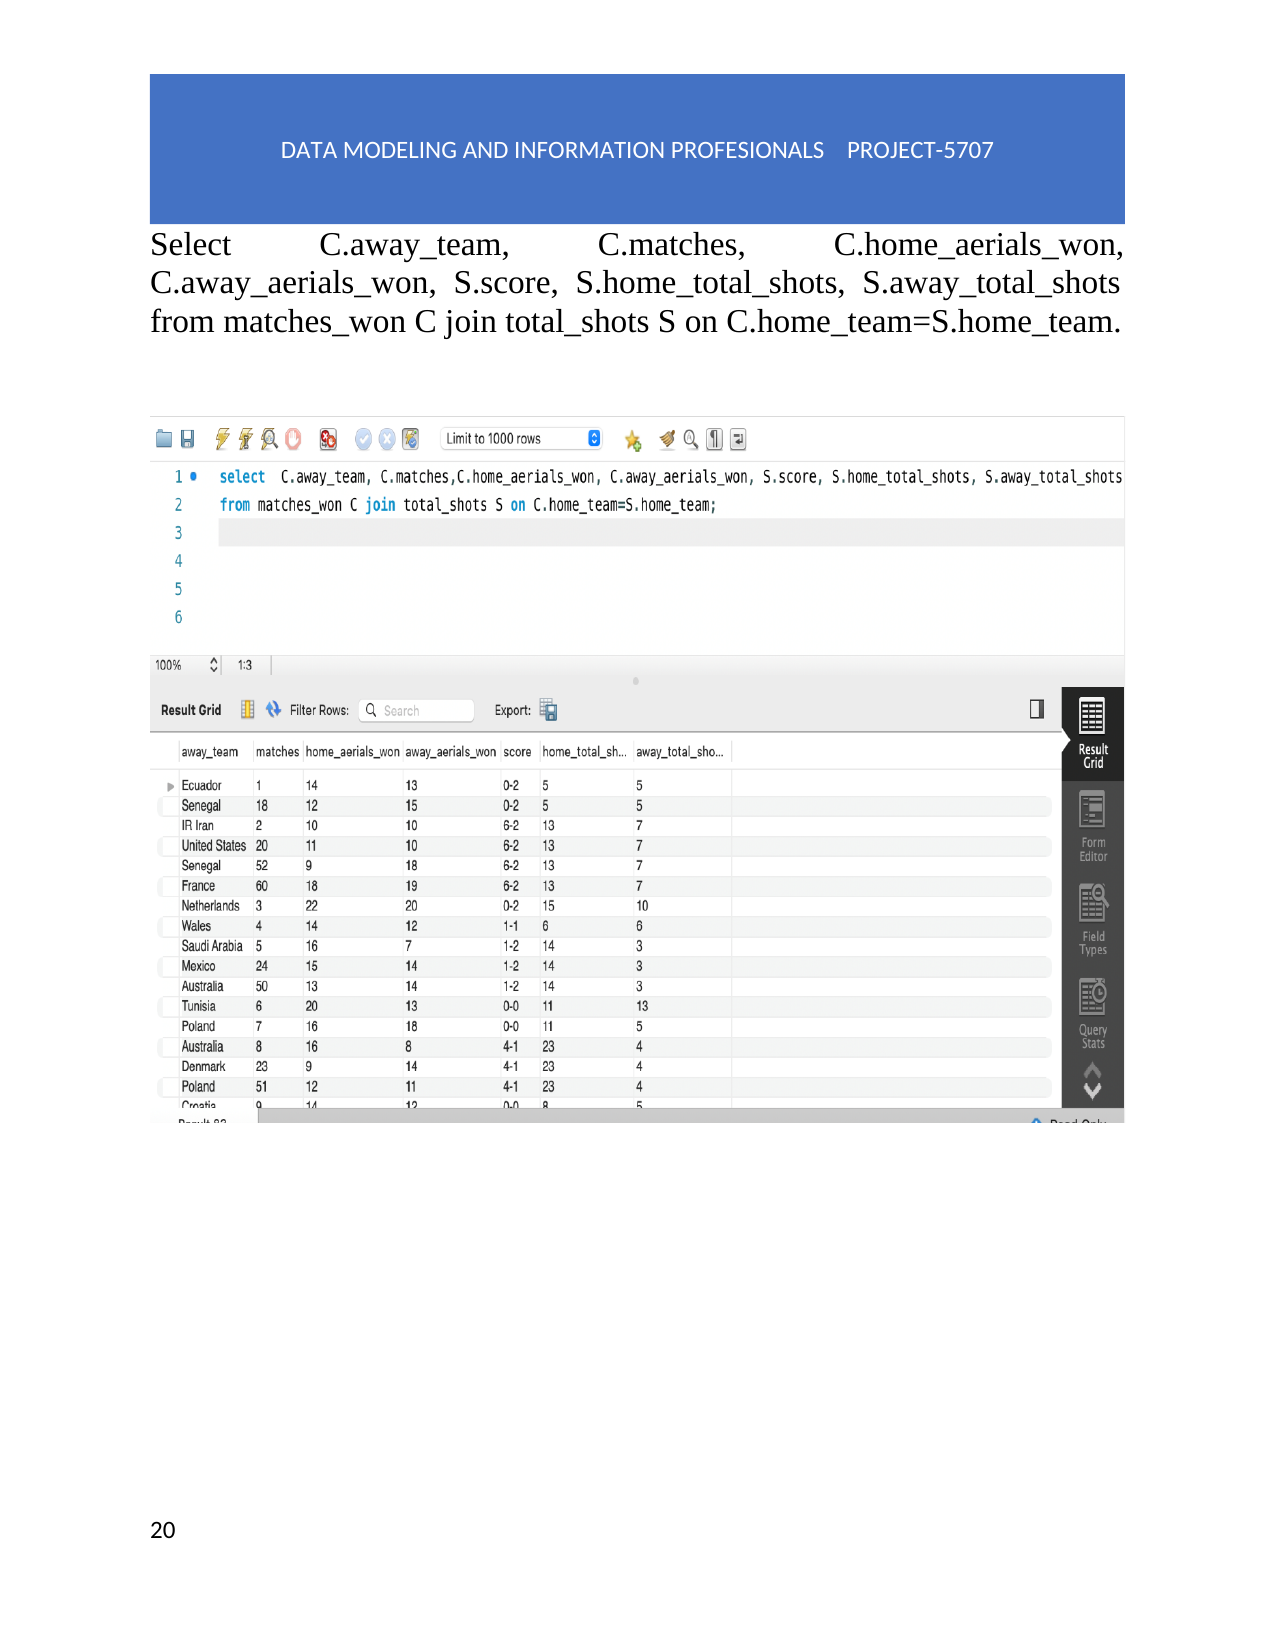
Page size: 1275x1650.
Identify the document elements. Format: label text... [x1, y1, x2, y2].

text Select C.away_team, C.matches, C.home_aerials_won, C.away_aerials_won, S.score, S.home_total_shots, S.away_total_shots [150, 225, 1125, 301]
picture [150, 416, 1125, 1123]
text from matches_won C join total_shots S on C.home_team=S.home_team. [150, 301, 1125, 339]
